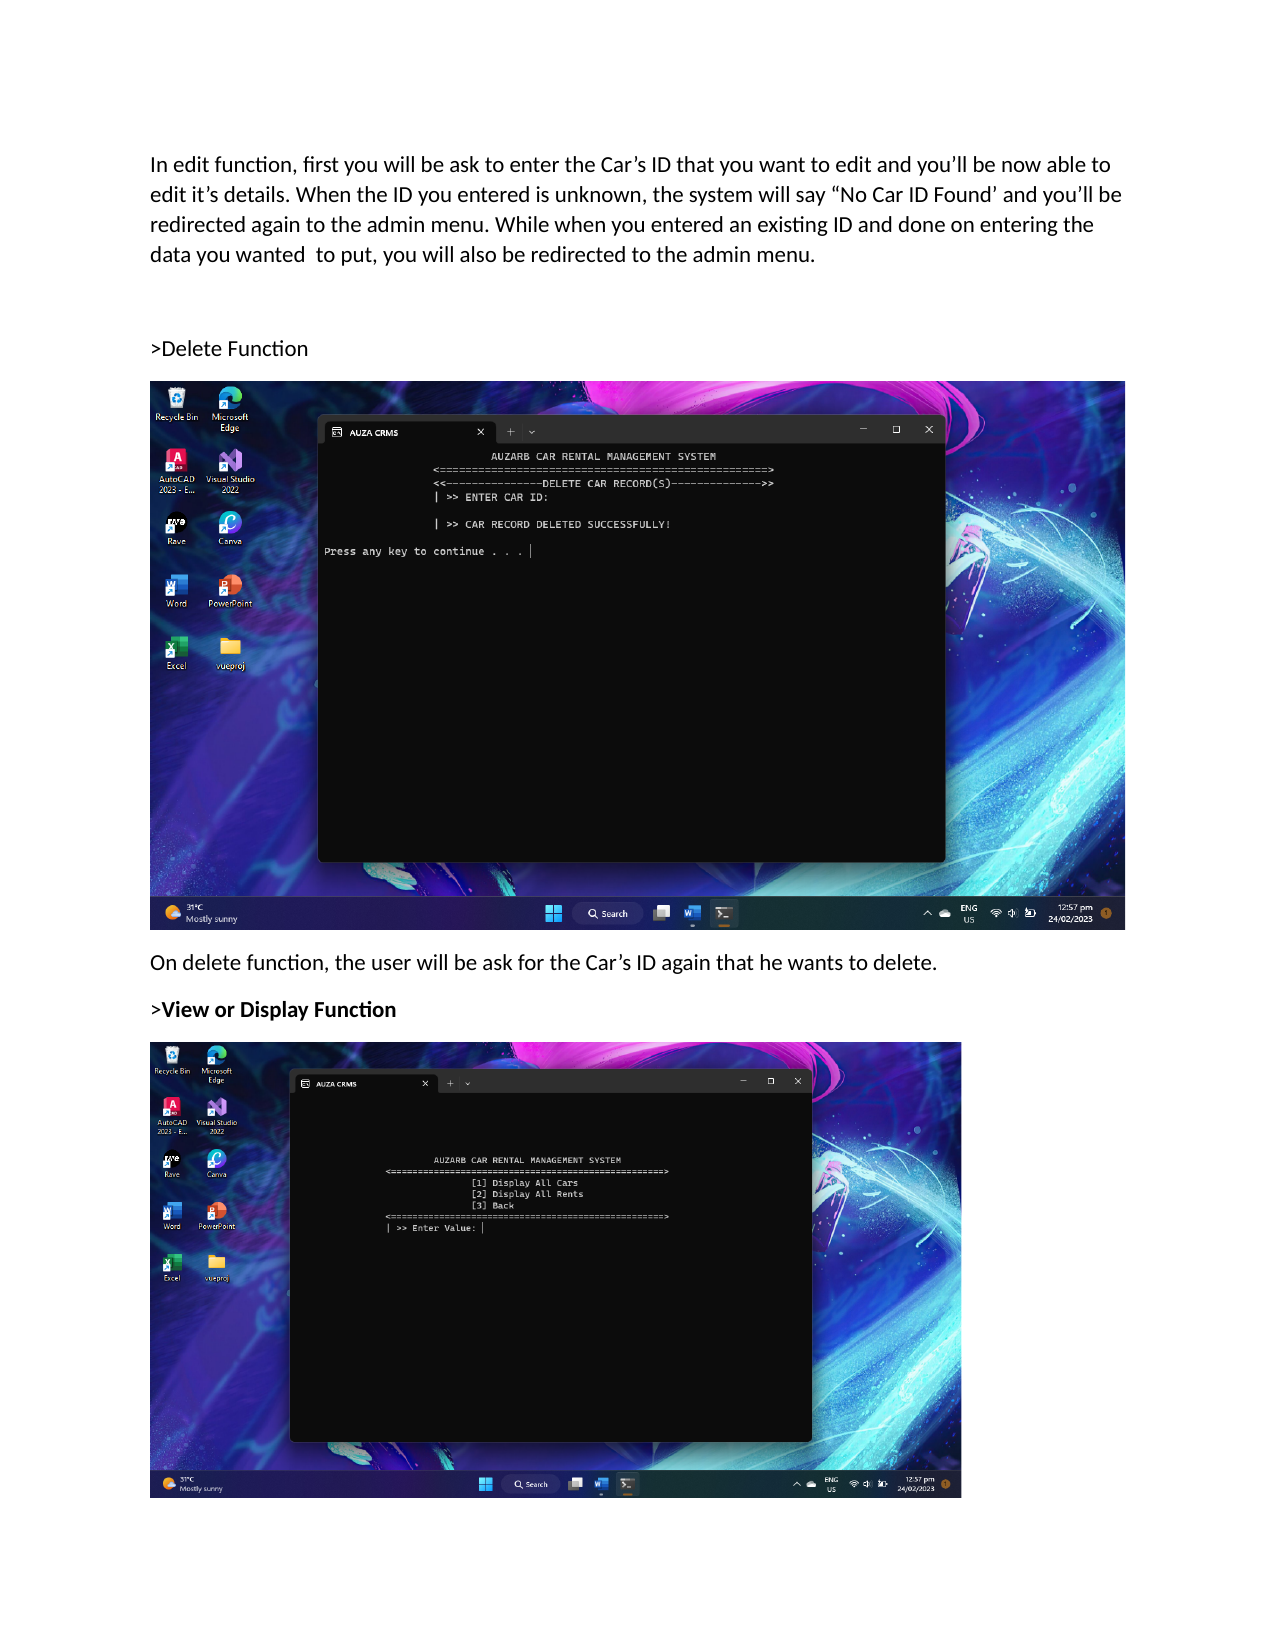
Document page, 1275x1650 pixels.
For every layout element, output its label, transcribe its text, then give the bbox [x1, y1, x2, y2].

text In edit function, first you will be ask to enter the Car’s ID that you want to edit and you’ll be now able to edit it’s details. When the ID you entered is unknown, the system will say “No Car ID Found’ and you’ll be redirected again to the admin menu. While when you entered an existing ID and done on entering the data you wanted to put, you will also be redirected to the admin menu. [150, 150, 1125, 269]
text >View or Display Function [150, 995, 1125, 1023]
text >Delete Function [150, 334, 1125, 362]
text On delete function, the user will be ask for the Car’s ID again that he wants to delete. [150, 948, 1125, 976]
picture [150, 1042, 962, 1498]
picture [150, 381, 1125, 930]
